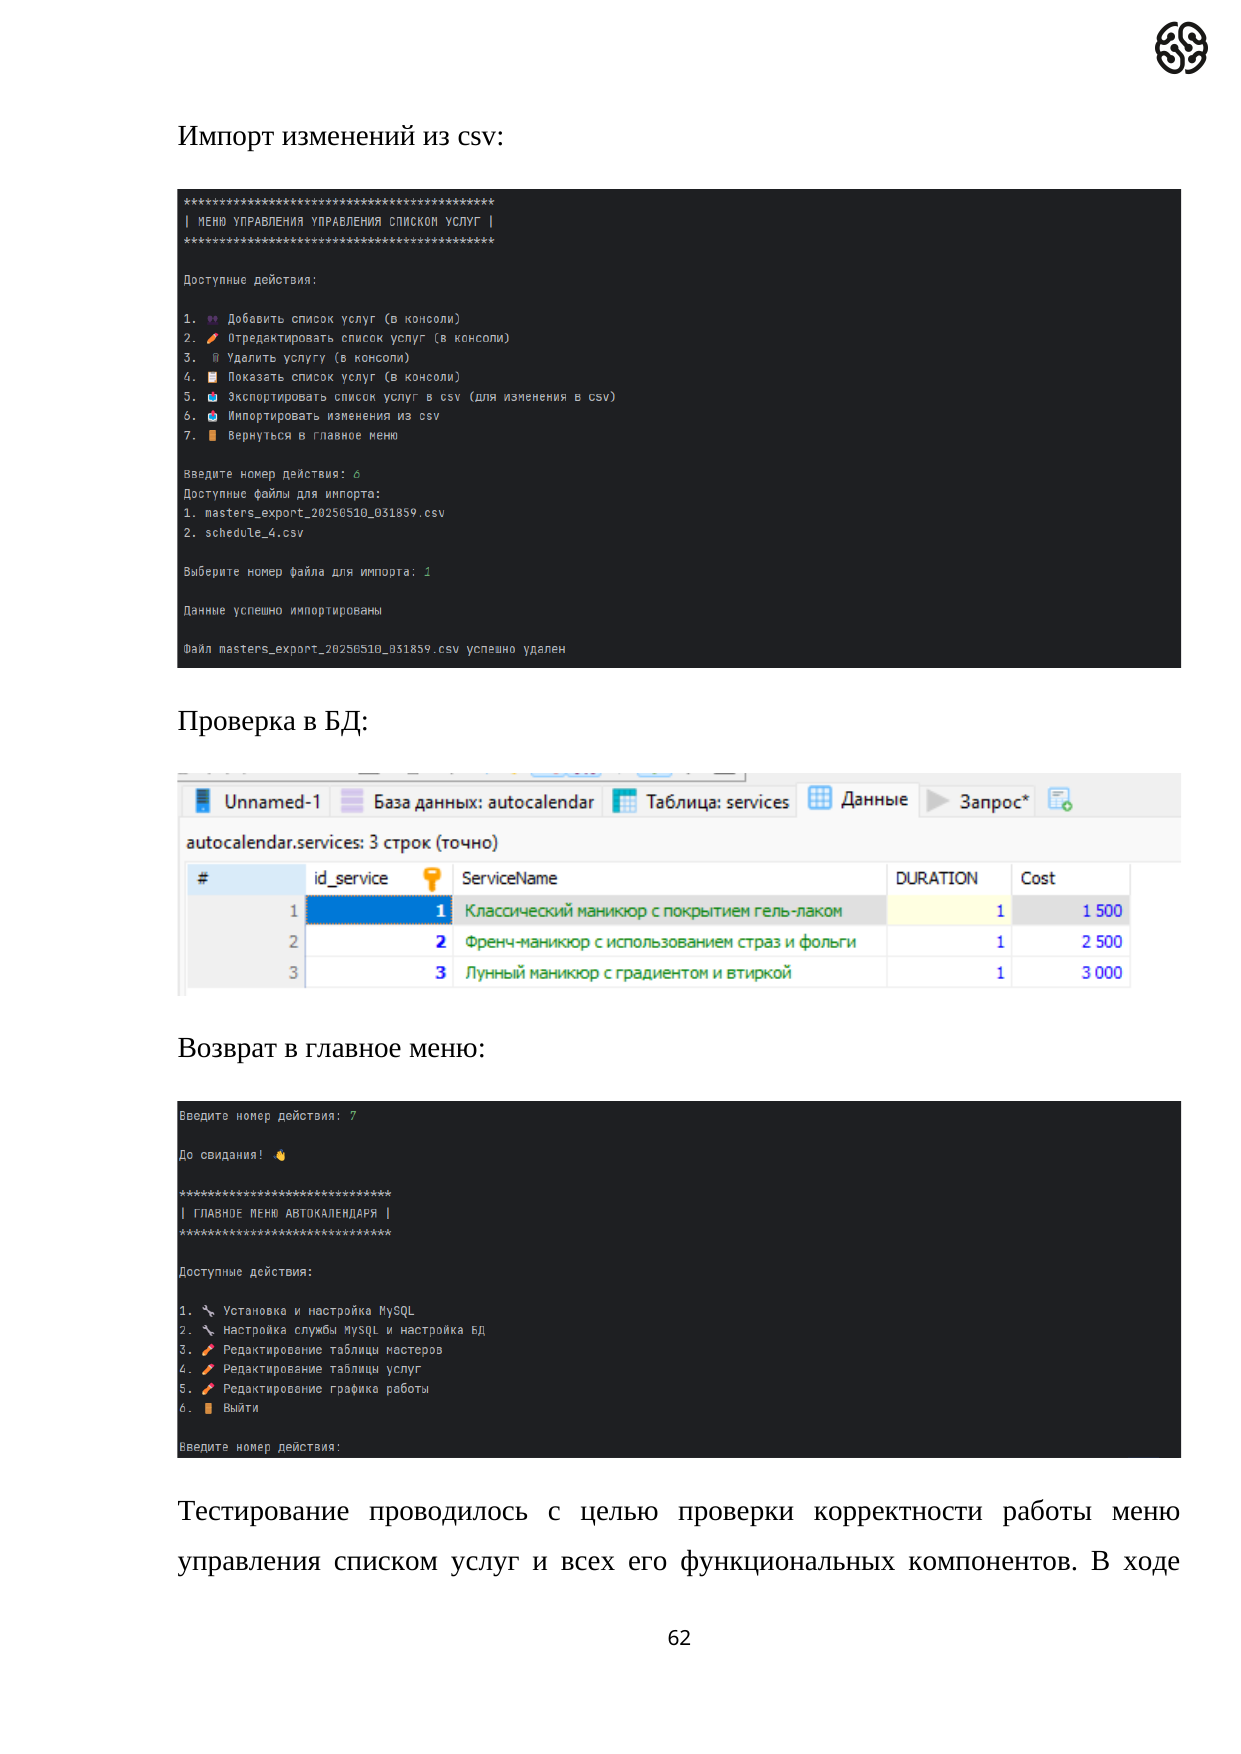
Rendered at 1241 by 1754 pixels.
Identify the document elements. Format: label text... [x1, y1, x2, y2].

text Проверка в БД: [177, 703, 1181, 736]
picture [177, 773, 1182, 996]
picture [177, 1101, 1182, 1458]
text Возврат в главное меню: [177, 1030, 1181, 1064]
text Импорт изменений из csv: [177, 118, 1181, 152]
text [177, 1493, 1181, 1576]
picture [177, 189, 1182, 668]
picture [1155, 21, 1208, 75]
